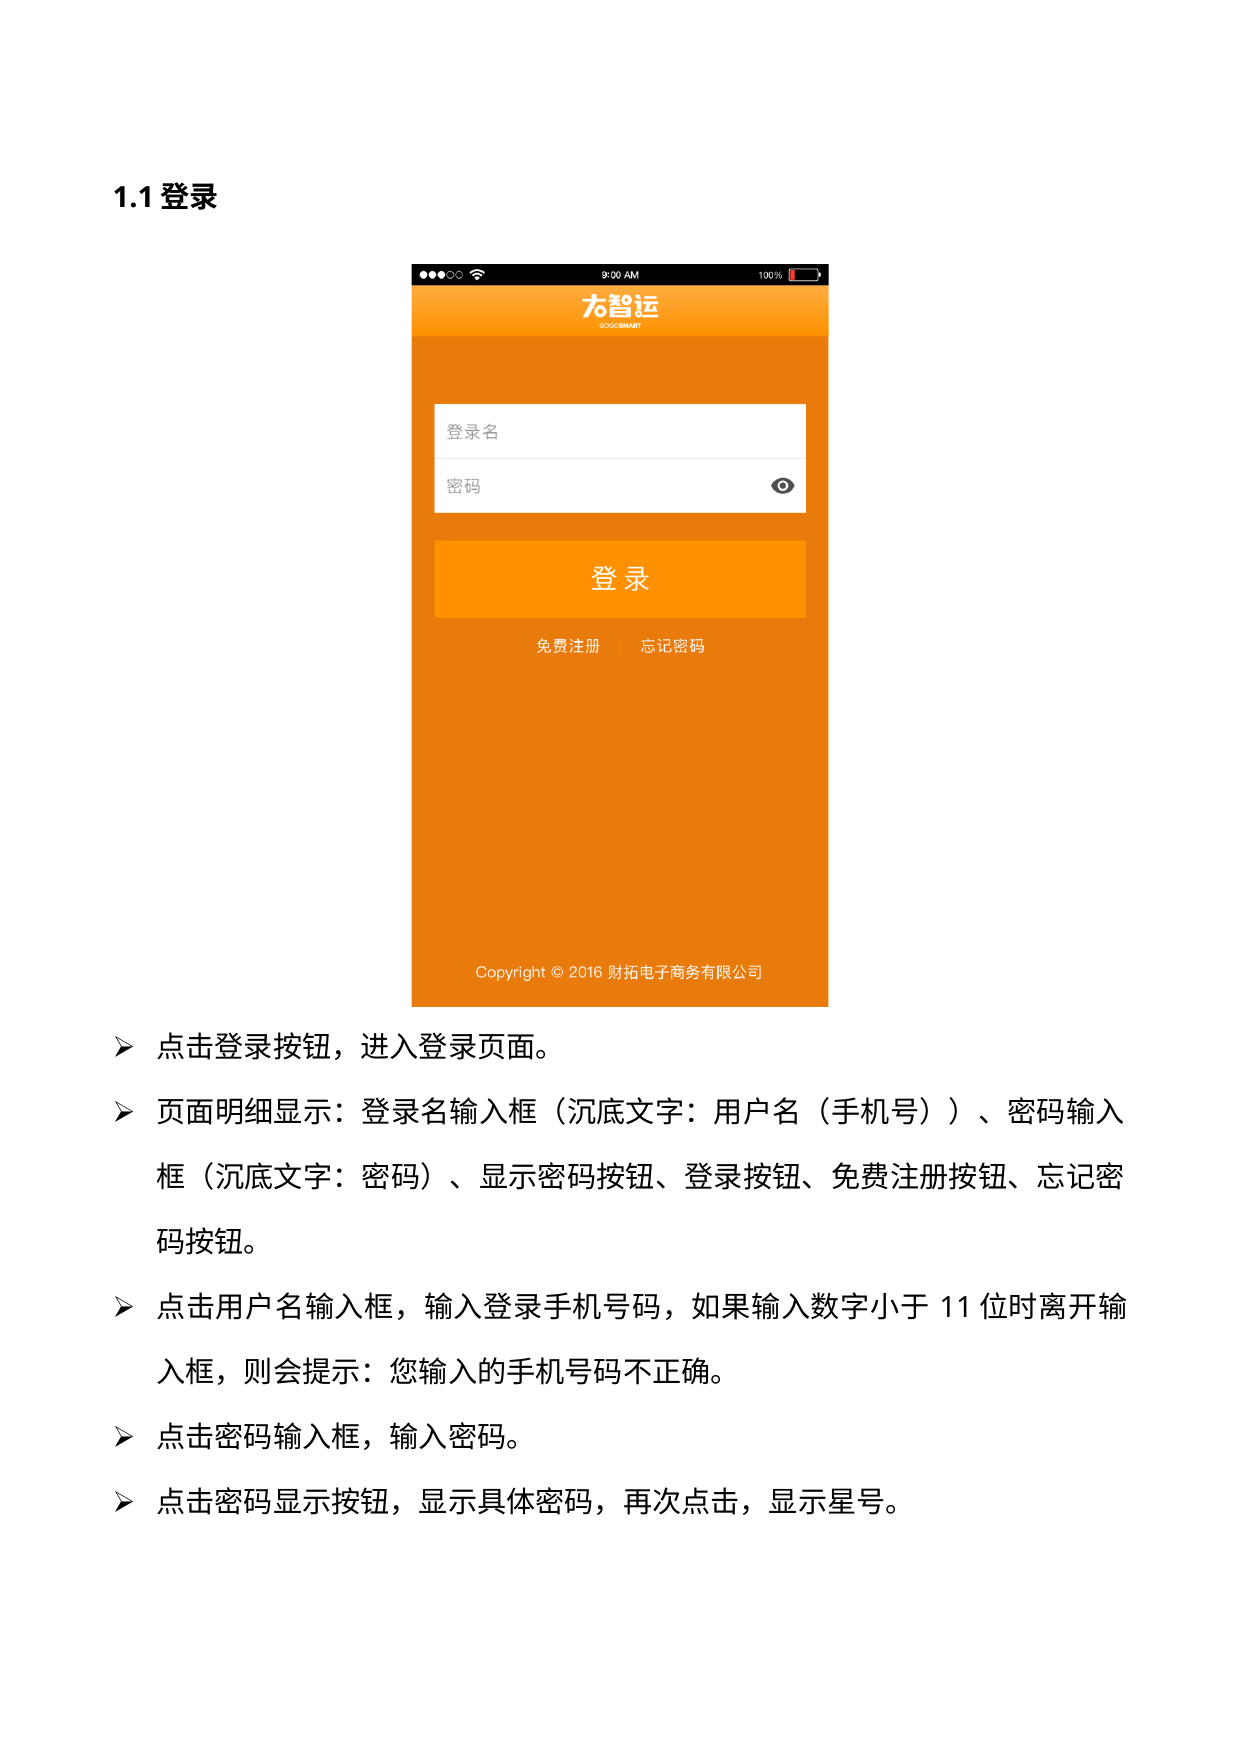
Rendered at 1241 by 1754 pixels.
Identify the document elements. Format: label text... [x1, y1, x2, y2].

list 点击密码显示按钮，显示具体密码，再次点击，显示星号。 [112, 1467, 1128, 1532]
list 点击登录按钮，进入登录页面。 [112, 1012, 1128, 1077]
picture [411, 264, 829, 1007]
list 页面明细显示：登录名输入框（沉底文字：用户名（手机号））、密码输入框（沉底文字：密码）、显示密码按钮、登录按钮、免费注册按钮、忘记密码按钮。 [112, 1077, 1128, 1272]
subtitle 1.1登录 [112, 162, 1128, 227]
list 点击密码输入框，输入密码。 [112, 1402, 1128, 1467]
list 点击用户名输入框，输入登录手机号码，如果输入数字小于11位时离开输入框，则会提示：您输入的手机号码不正确。 [112, 1272, 1128, 1402]
